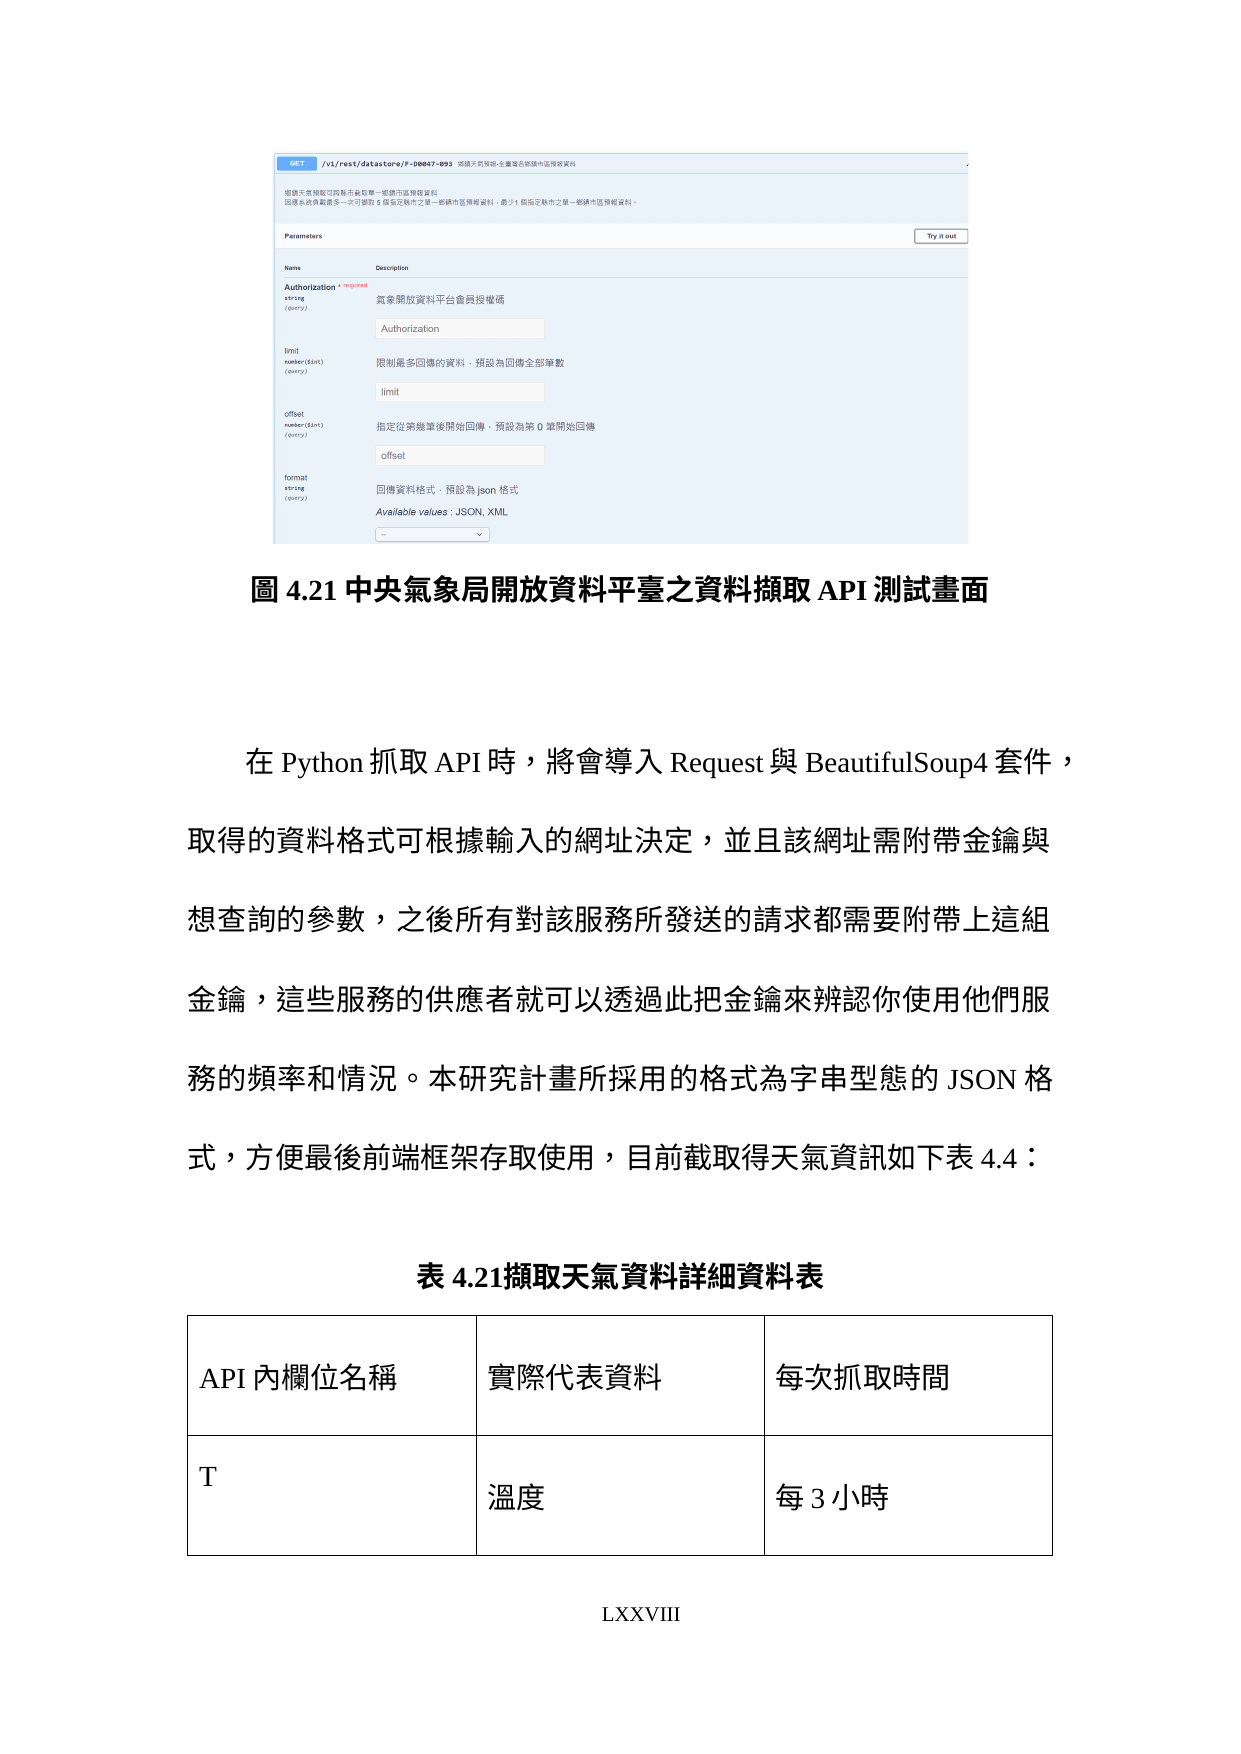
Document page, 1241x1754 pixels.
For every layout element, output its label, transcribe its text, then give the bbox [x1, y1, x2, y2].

table_header API內欄位名稱 [188, 1316, 476, 1435]
table_header 每次抓取時間 [765, 1316, 1052, 1435]
table_cell 每3小時 [765, 1436, 1052, 1555]
picture [272, 151, 969, 544]
table_header 實際代表資料 [477, 1316, 764, 1435]
text 在Python抓取API時，將會導入Request與BeautifulSoup4套件，取得的資料格式可根據輸入的網址決定，並且該網址需附帶金鑰與想查詢的參數，之後所有對該服務所發送的請求都需要附帶上這組金鑰，這些服務的供應者就可以透過此把金鑰來辨認你使用他們服務的頻率和情況。本研究計畫所採用的格式為字串型態的JSON格式，方便最後前端框架存取使用，目前截取得天氣資訊如下表4.4： [187, 719, 1053, 1196]
table_cell 溫度 [477, 1436, 764, 1555]
table_cell T [188, 1436, 476, 1555]
